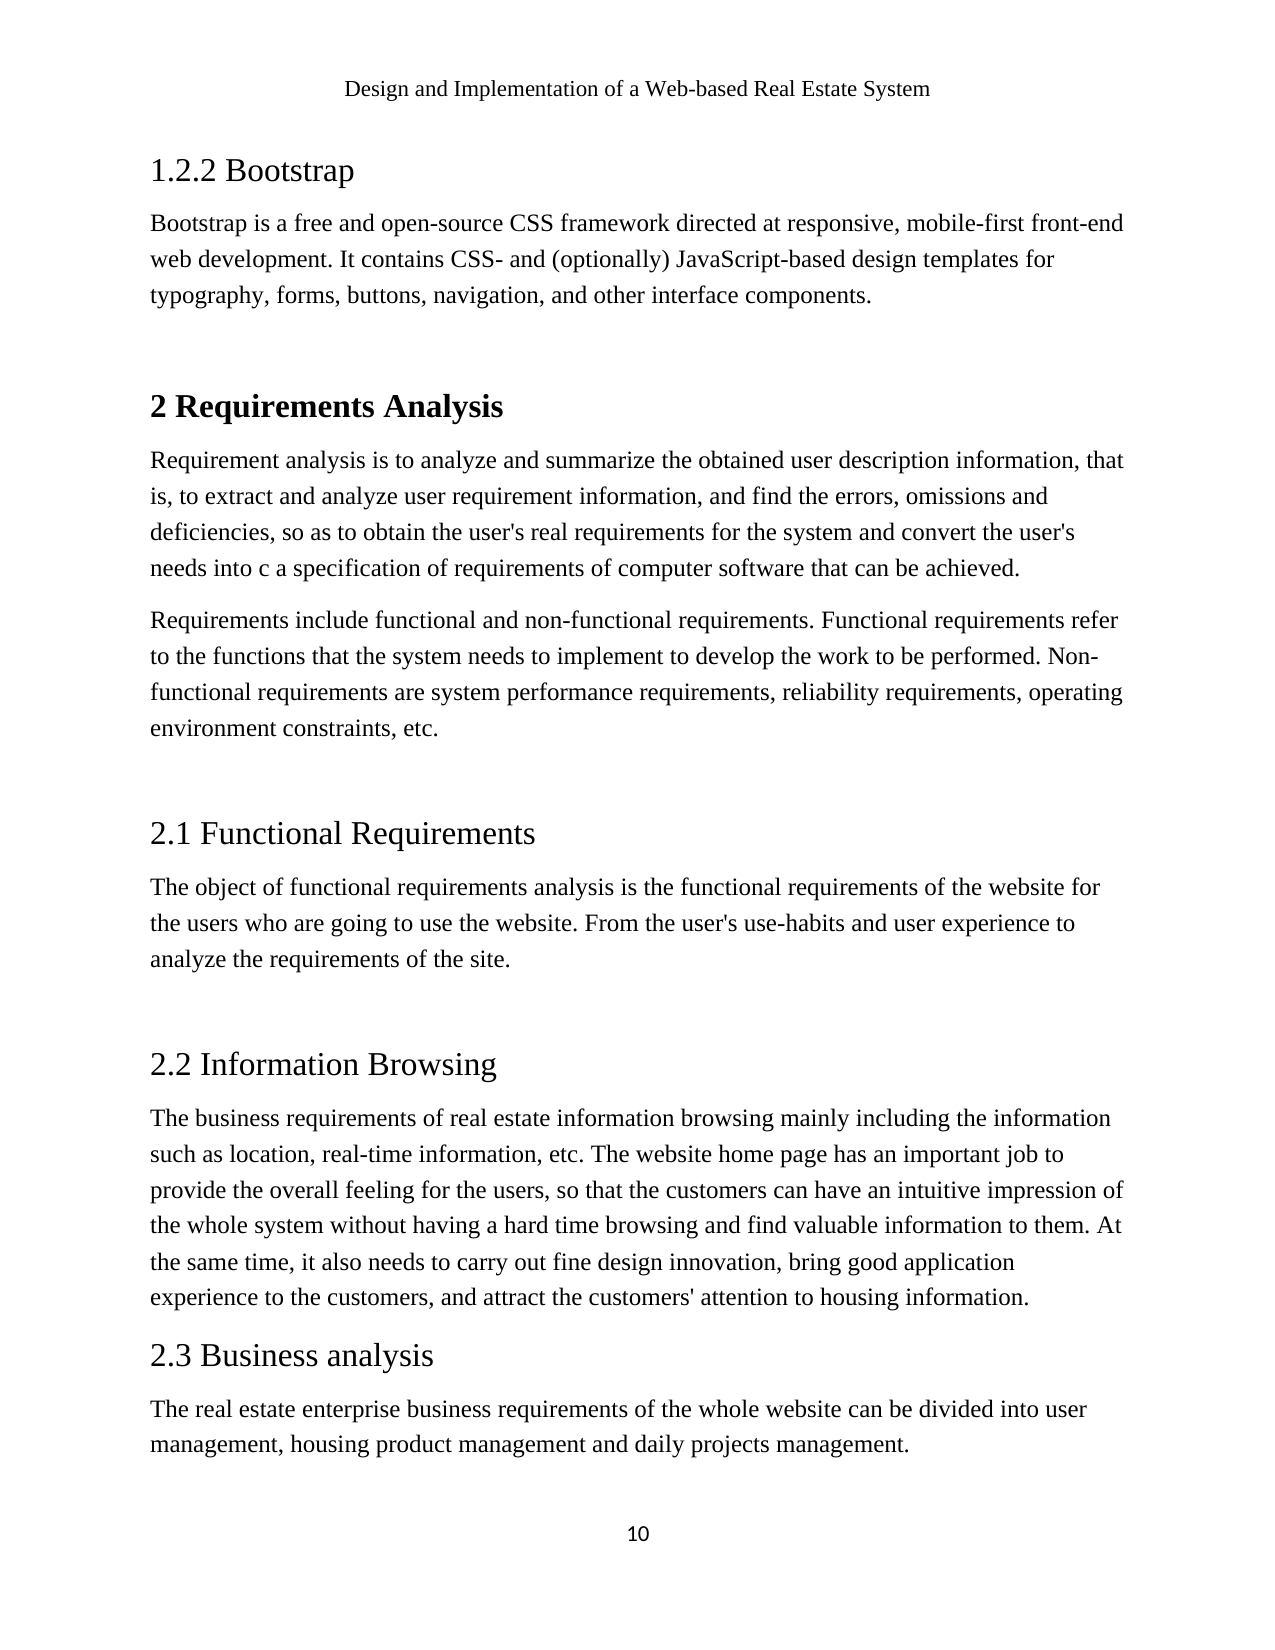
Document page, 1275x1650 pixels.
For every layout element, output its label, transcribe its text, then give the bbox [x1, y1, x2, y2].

subtitle 2.3 Business analysis [150, 1335, 1125, 1373]
text The real estate enterprise business requirements of the whole website can be divided into user management, housing product management and daily projects management. [150, 1394, 1125, 1458]
subtitle 2 Requirements Analysis [150, 386, 1125, 425]
subtitle 1.2.2 Bootstrap [150, 150, 1125, 188]
text The object of functional requirements analysis is the functional requirements of the website for the users who are going to use the website. From the user's use-habits and user experience to analyze the requirements of the site. [150, 872, 1125, 973]
text Bootstrap is a free and open-source CSS framework directed at responsive, mobile-first front-end web development. It contains CSS- and (optionally) JavaScript-based design templates for typography, forms, buttons, navigation, and other interface components. [150, 208, 1125, 309]
subtitle 2.2 Information Browsing [150, 1044, 1125, 1083]
text Requirement analysis is to analyze and summarize the obtained user description information, that is, to extract and analyze user requirement information, and find the errors, omissions and deficiencies, so as to obtain the user's real requirements for the system and convert the user's needs into c a specification of requirements of computer software that can be achieved. [150, 445, 1125, 582]
text The business requirements of real estate information browsing mainly including the information such as location, real-time information, etc. The website home page has an important job to provide the overall feeling for the users, so that the customers can have an intuitive impression of the whole system without having a hard time browsing and find valuable information to them. At the same time, it also needs to carry out fine design innovation, bring good application experience to the customers, and attract the customers' attention to housing information. [150, 1103, 1125, 1311]
subtitle 2.1 Functional Requirements [150, 813, 1125, 852]
text Requirements include functional and non-functional requirements. Functional requirements refer to the functions that the system needs to implement to develop the work to be performed. Non-functional requirements are system performance requirements, reliability requirements, operating environment constraints, etc. [150, 605, 1125, 742]
